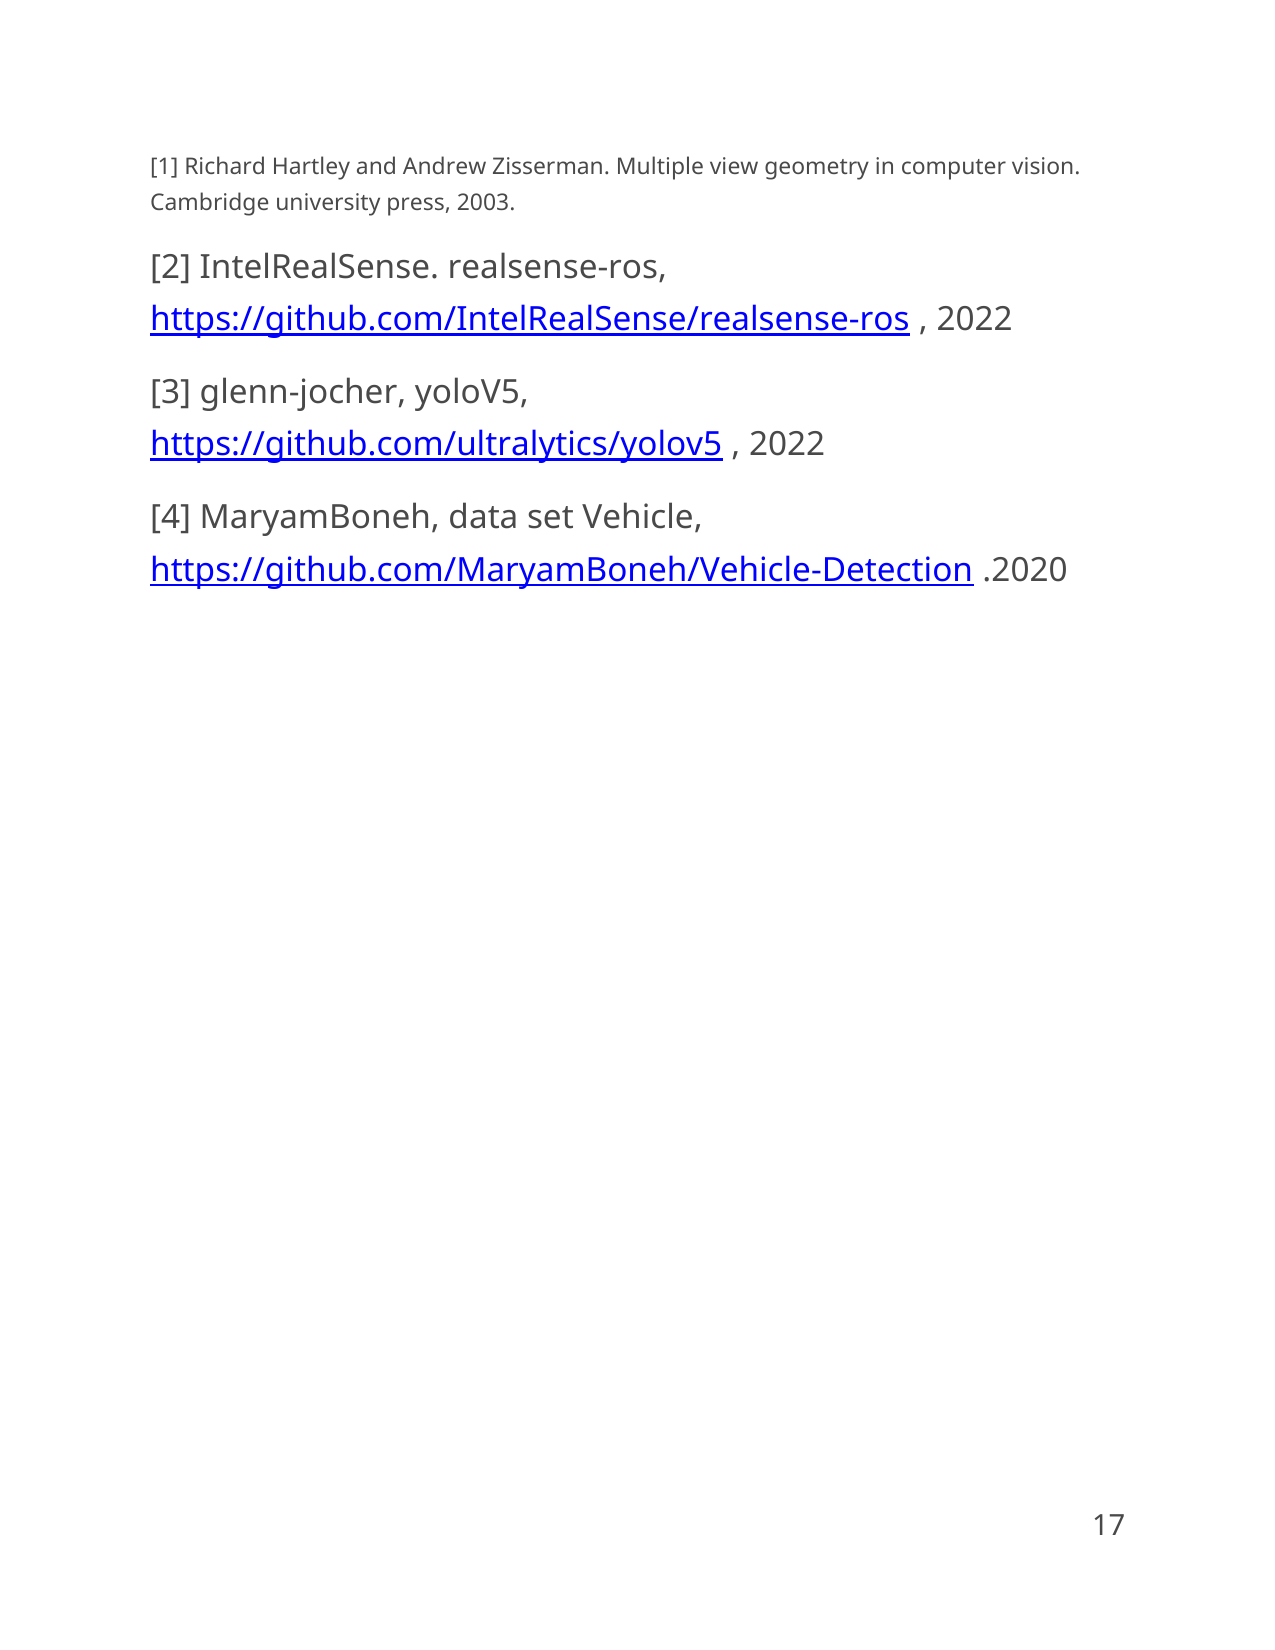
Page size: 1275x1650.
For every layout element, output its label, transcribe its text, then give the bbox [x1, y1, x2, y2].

text [2] IntelRealSense. realsense-ros, https://github.com/IntelRealSense/realsense-ros , 2022 [150, 243, 1125, 340]
text [3] glenn-jocher, yoloV5, https://github.com/ultralytics/yolov5 , 2022 [150, 368, 1125, 466]
text [1] Richard Hartley and Andrew Zisserman. Multiple view geometry in computer vision. Cambridge university press, 2003. [150, 150, 1125, 217]
text [4] MaryamBoneh, data set Vehicle, https://github.com/MaryamBoneh/Vehicle-Detection .2020 [150, 493, 1125, 591]
